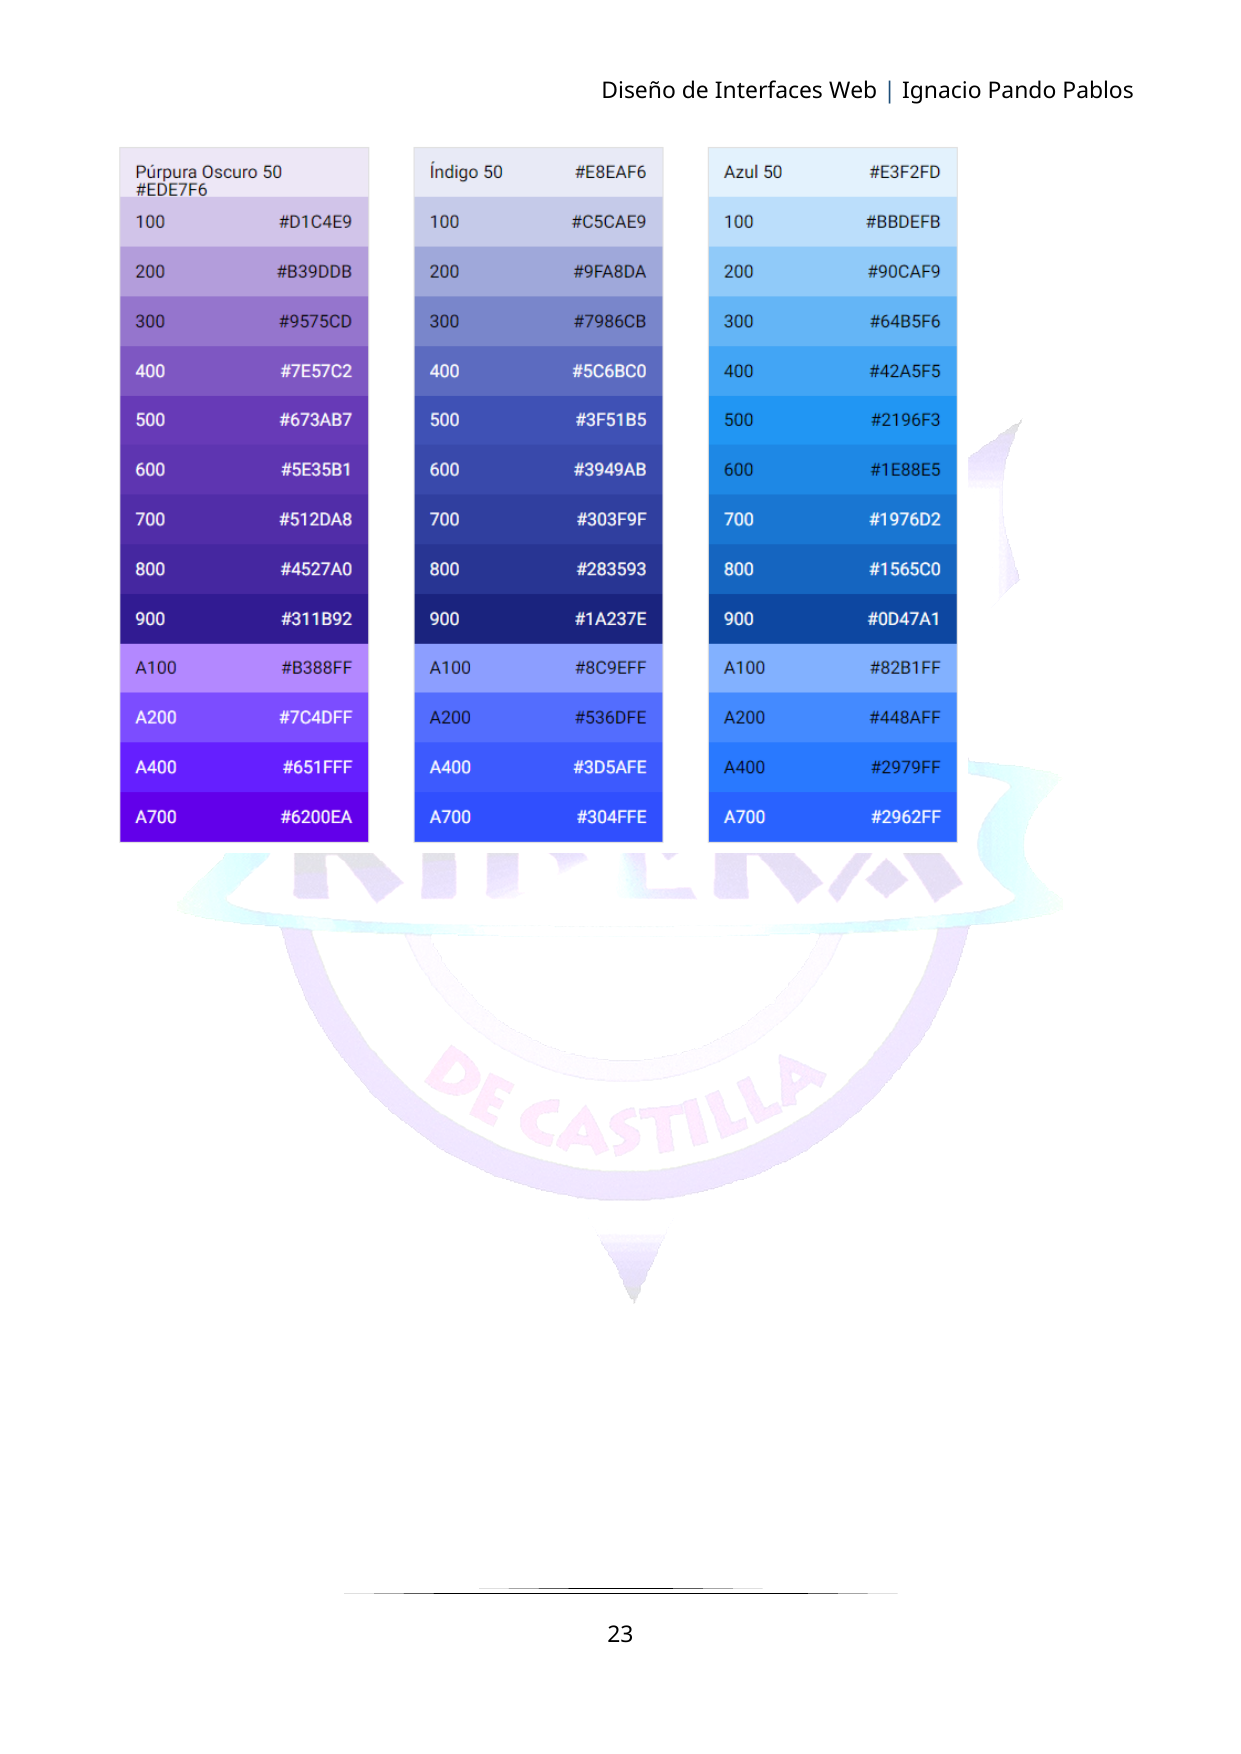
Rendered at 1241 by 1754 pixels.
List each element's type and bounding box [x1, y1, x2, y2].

picture [106, 136, 969, 853]
